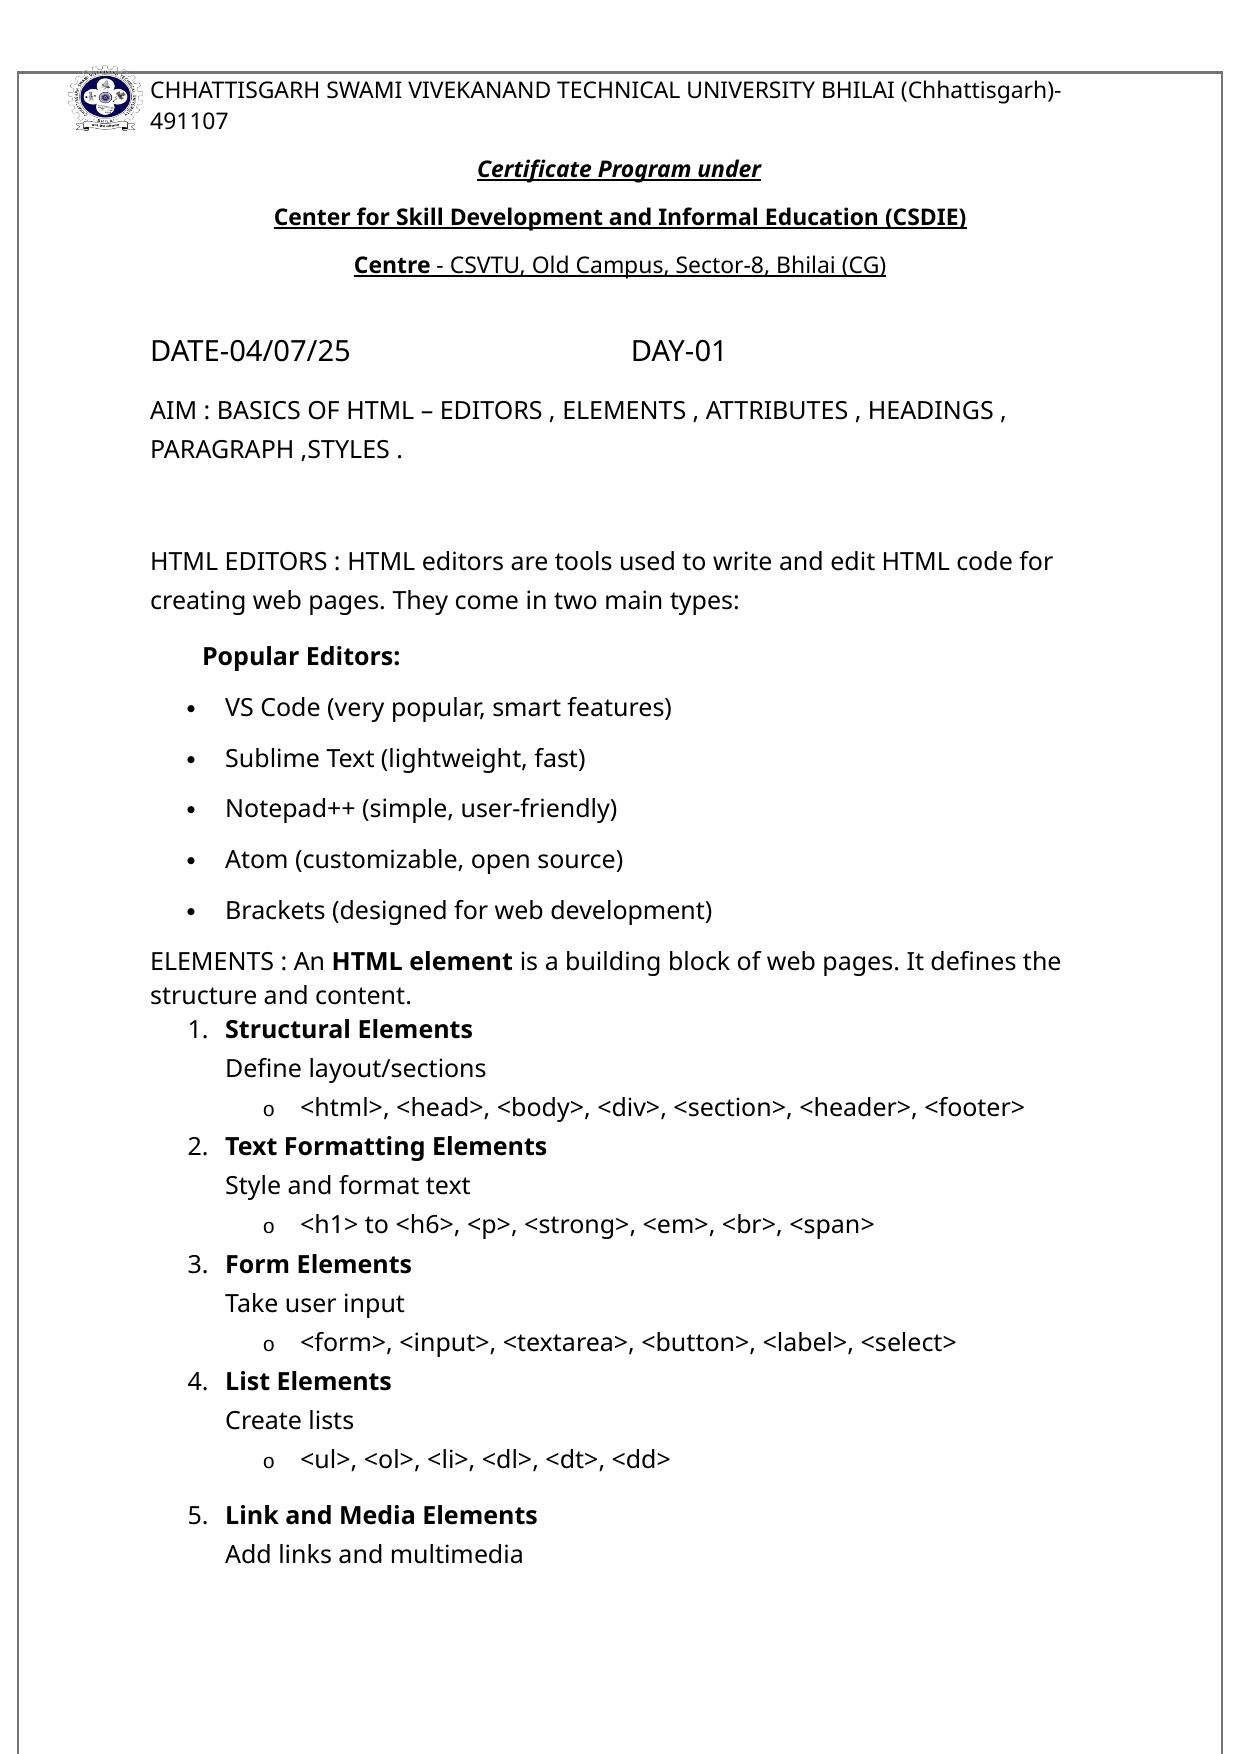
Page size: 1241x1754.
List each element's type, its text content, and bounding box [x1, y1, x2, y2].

list Sublime Text (lightweight, fast) [187, 740, 1090, 774]
picture [62, 62, 148, 134]
text HTML EDITORS : HTML editors are tools used to write and edit HTML code for creating web pages. They come in two main types: [150, 544, 1090, 617]
list <form>, <input>, <textarea>, <button>, <label>, <select> [262, 1325, 1090, 1359]
text Popular Editors: [150, 639, 1090, 673]
list Structural Elements Define layout/sections [187, 1011, 1090, 1084]
list Notepad++ (simple, user-friendly) [187, 791, 1090, 825]
list Brackets (designed for web development) [187, 892, 1090, 927]
text AIM : BASICS OF HTML – EDITORS , ELEMENTS , ATTRIBUTES , HEADINGS , PARAGRAPH ,STYLES . [150, 393, 1090, 466]
list List Elements Create lists [187, 1364, 1090, 1437]
list <h1> to <h6>, <p>, <strong>, <em>, <br>, <span> [262, 1207, 1090, 1241]
list Link and Media Elements Add links and multimedia [187, 1498, 1090, 1571]
list <ul>, <ol>, <li>, <dl>, <dt>, <dd> [262, 1442, 1090, 1476]
text DATE-04/07/25 DAY-01 [150, 331, 1090, 370]
list VS Code (very popular, smart features) [187, 689, 1090, 724]
list <html>, <head>, <body>, <div>, <section>, <header>, <footer> [262, 1090, 1090, 1124]
list Form Elements Take user input [187, 1246, 1090, 1319]
list Atom (customizable, open source) [187, 842, 1090, 876]
list Text Formatting Elements Style and format text [187, 1129, 1090, 1202]
text ELEMENTS : An HTML element is a building block of web pages. It defines the structure and content. [150, 943, 1090, 1011]
